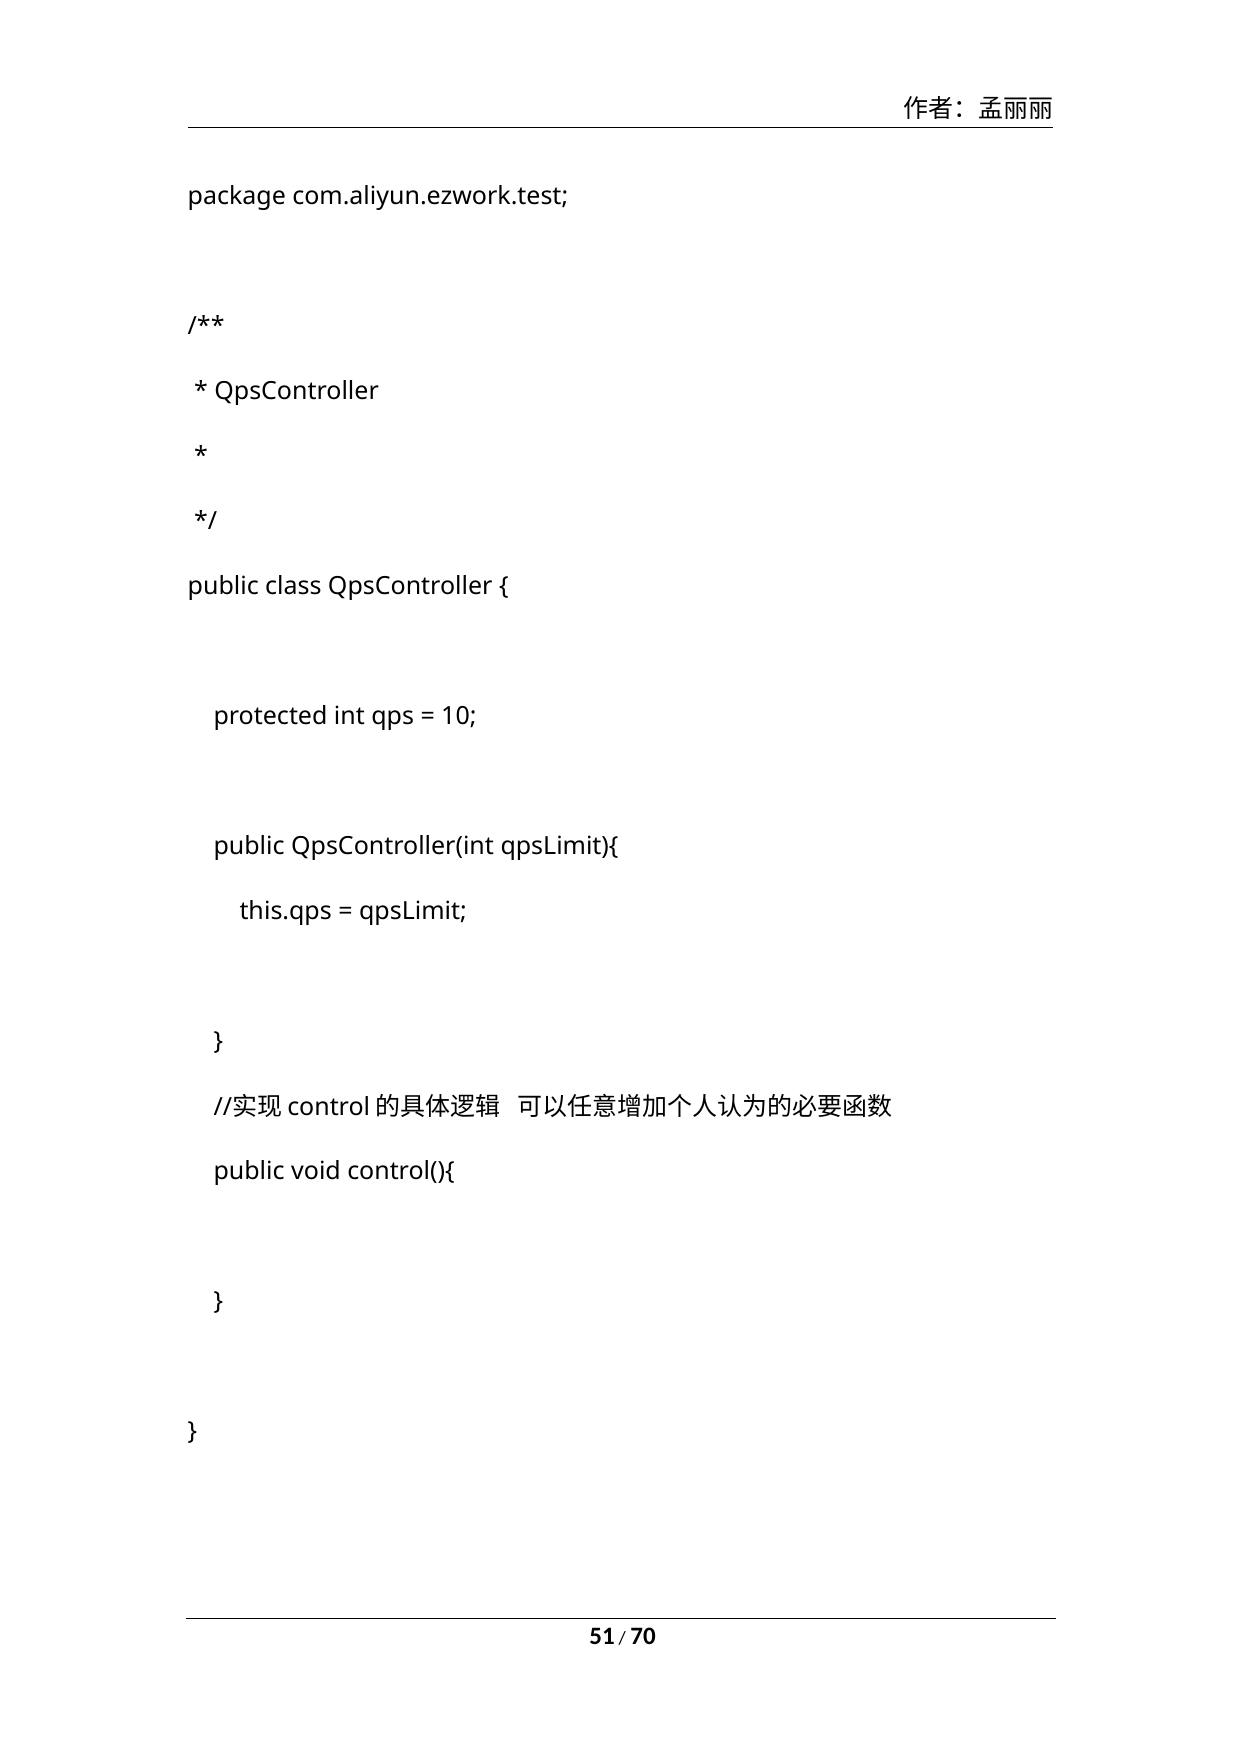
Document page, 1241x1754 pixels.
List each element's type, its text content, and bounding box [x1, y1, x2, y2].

text public void control(){ [187, 1137, 1053, 1202]
text } [187, 1397, 1053, 1462]
text protected int qps = 10; [187, 682, 1053, 747]
text } [187, 1007, 1053, 1072]
text public class QpsController { [187, 552, 1053, 617]
text * QpsController [187, 357, 1053, 422]
text /** [187, 292, 1053, 357]
text } [187, 1267, 1053, 1332]
text package com.aliyun.ezwork.test; [187, 162, 1053, 227]
text * [187, 422, 1053, 487]
text */ [187, 487, 1053, 552]
text this.qps = qpsLimit; [187, 877, 1053, 942]
text public QpsController(int qpsLimit){ [187, 812, 1053, 877]
text //实现control的具体逻辑 可以任意增加个人认为的必要函数 [187, 1072, 1053, 1137]
